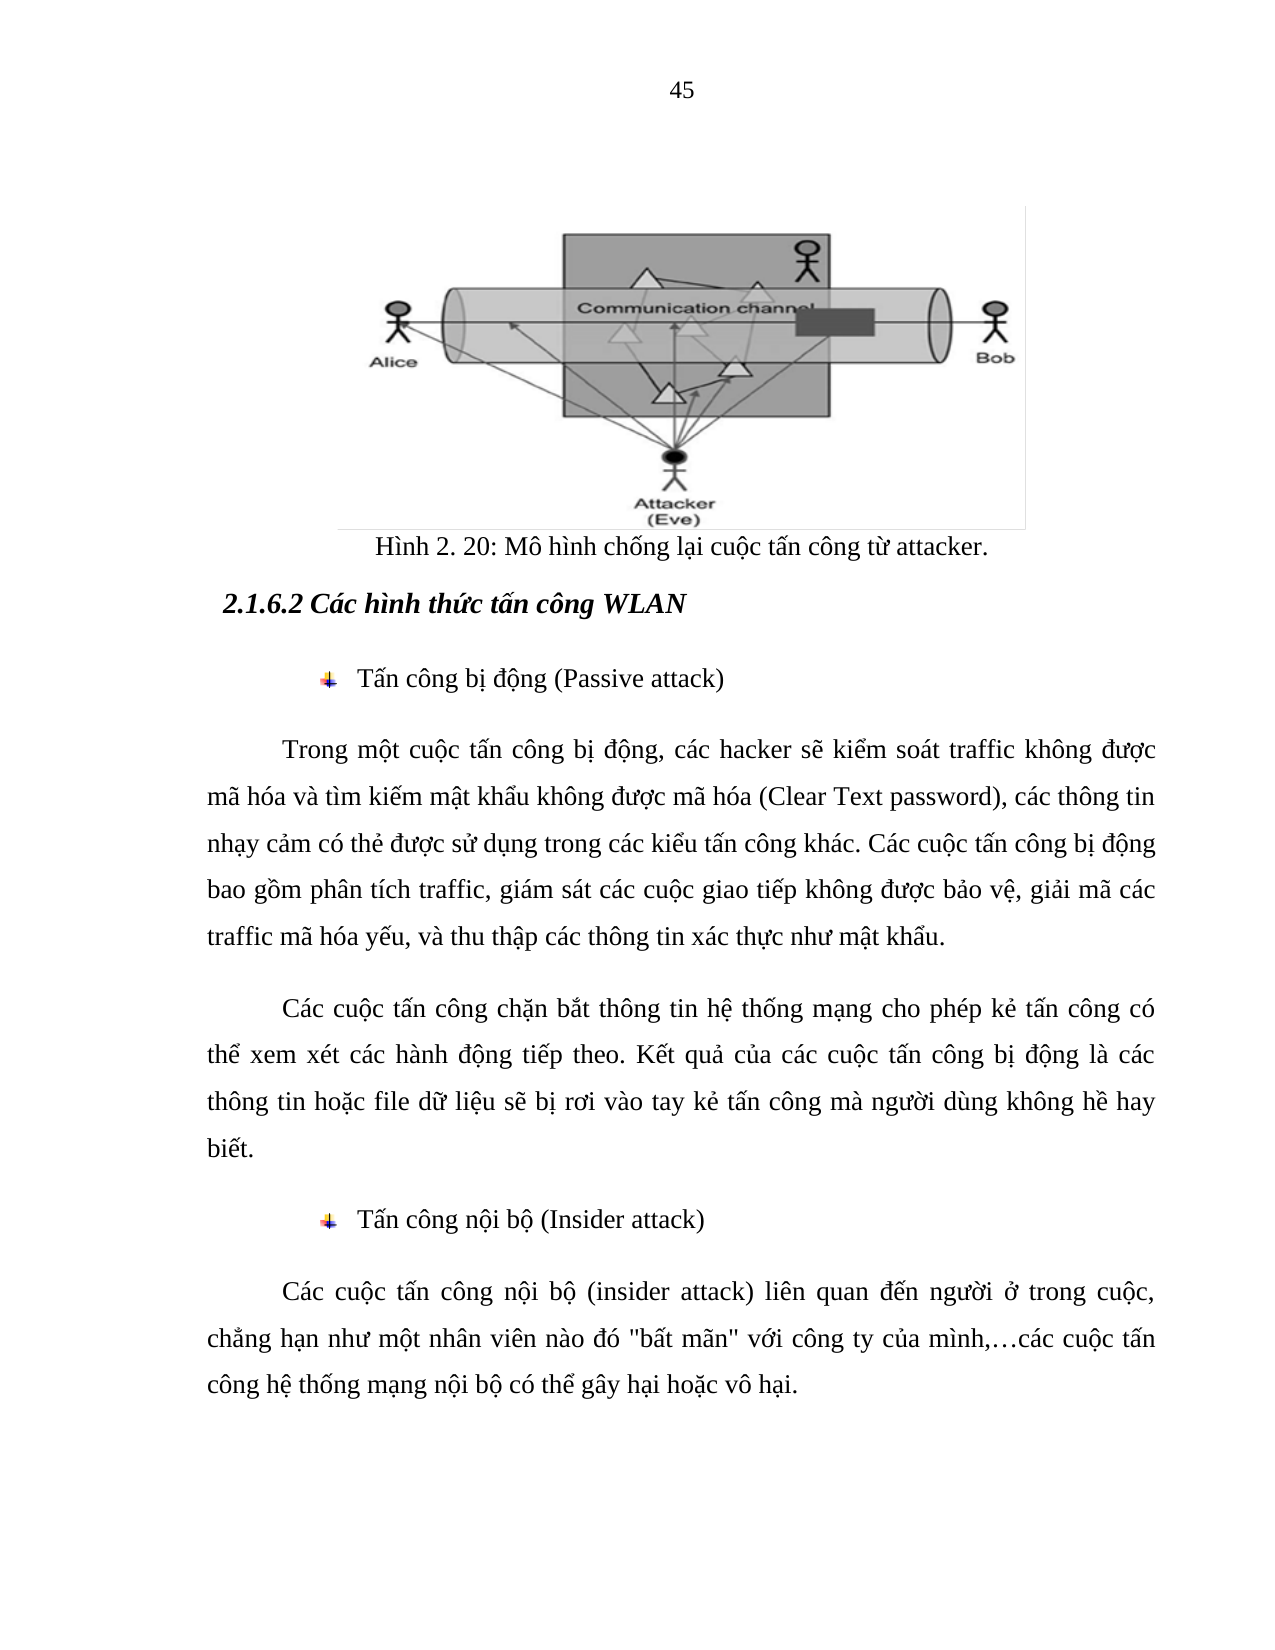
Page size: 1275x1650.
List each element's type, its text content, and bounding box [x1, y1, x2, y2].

text Trong một cuộc tấn công bị động, các hacker sẽ kiểm soát traffic không được mã hóa và tìm kiếm mật khẩu không được mã hóa (Clear Text password), các thông tin nhạy cảm có thẻ được sử dụng trong các kiểu tấn công khác. Các cuộc tấn công bị động bao gồm phân tích traffic, giám sát các cuộc giao tiếp không được bảo vệ, giải mã các traffic mã hóa yếu, và thu thập các thông tin xác thực như mật khẩu. [207, 734, 1157, 951]
picture [320, 670, 337, 688]
picture [337, 206, 1027, 531]
list Các hình thức tấn công WLAN [263, 587, 1157, 620]
list Tấn công nội bộ (Insider attack) [319, 1204, 1157, 1235]
picture [320, 1212, 337, 1229]
text Các cuộc tấn công nội bộ (insider attack) liên quan đến người ở trong cuộc, chẳng hạn như một nhân viên nào đó "bất mãn" với công ty của mình,…các cuộc tấn công hệ thống mạng nội bộ có thể gây hại hoặc vô hại. [207, 1275, 1157, 1400]
text Hình 2. 20: Mô hình chống lại cuộc tấn công từ attacker. [207, 531, 1157, 562]
list Tấn công bị động (Passive attack) [319, 662, 1157, 693]
text Các cuộc tấn công chặn bắt thông tin hệ thống mạng cho phép kẻ tấn công có thể xem xét các hành động tiếp theo. Kết quả của các cuộc tấn công bị động là các thông tin hoặc file dữ liệu sẽ bị rơi vào tay kẻ tấn công mà người dùng không hề hay biết. [207, 992, 1157, 1163]
